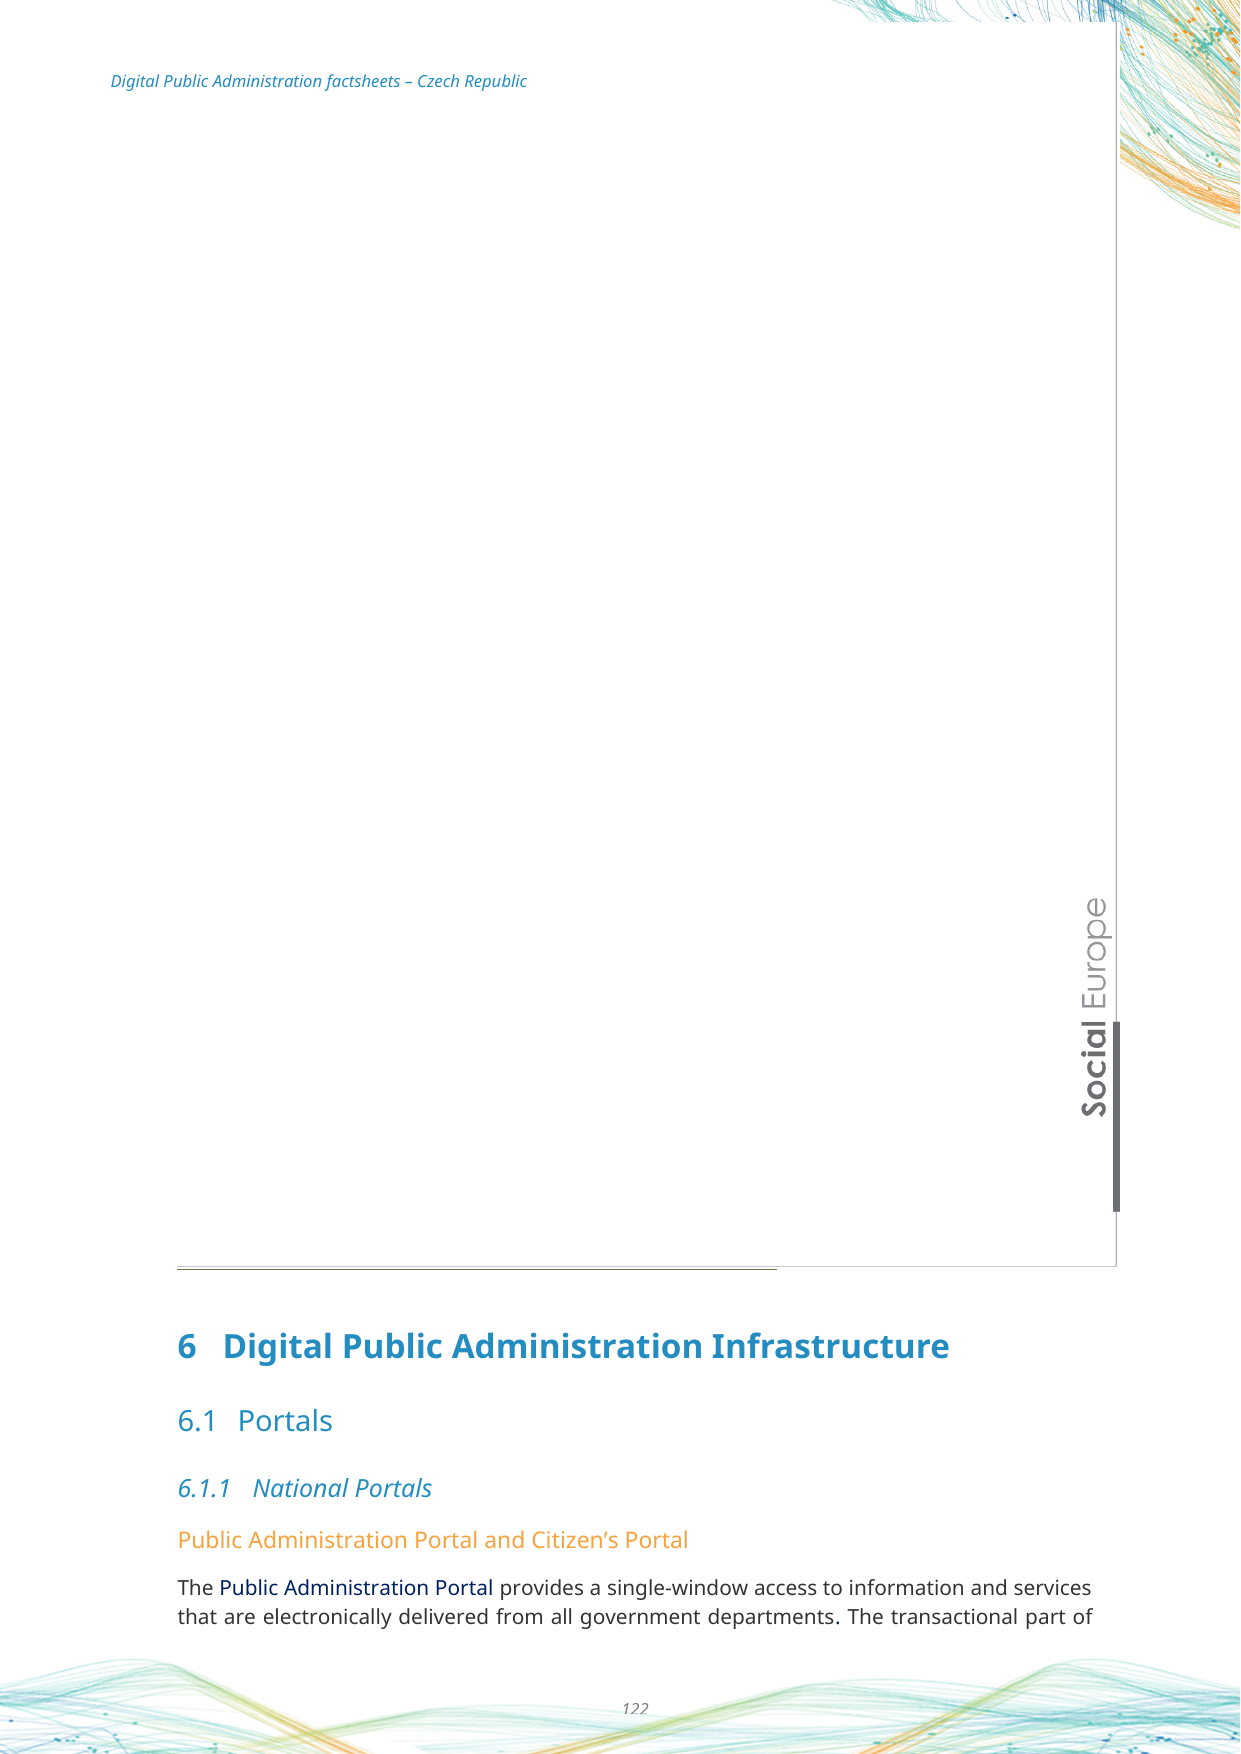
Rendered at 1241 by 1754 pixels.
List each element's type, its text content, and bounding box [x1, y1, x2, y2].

subtitle Portals [177, 1400, 1092, 1439]
subtitle Public Administration Portal and Citizen’s Portal [177, 1523, 1092, 1555]
picture [0, 1634, 1241, 1754]
subtitle National Portals [177, 1471, 1092, 1505]
picture [177, 0, 1241, 1267]
subtitle Digital Public Administration Infrastructure [177, 1323, 1092, 1368]
text The Public Administration Portal provides a single-window access to information and services that are electronically delivered from all government departments. The transactional part of the Portal, the Citizen’s Portal, requires a digital identification to access a number of fully automated digital services, such as the provision of extracts from the State base registries, the provision of information on the current status of the citizens’ submissions to the public administration, as well as the access to a personal archive of public administration-related documents. The Portal provides access to the ePrescription service and the digital services of the Czech Social Security Administration, the Financial Administration, the Cadastre and the Trade Licensing Register. To access digital government services, citizens can choose from several log-in options. [177, 1573, 1092, 1630]
